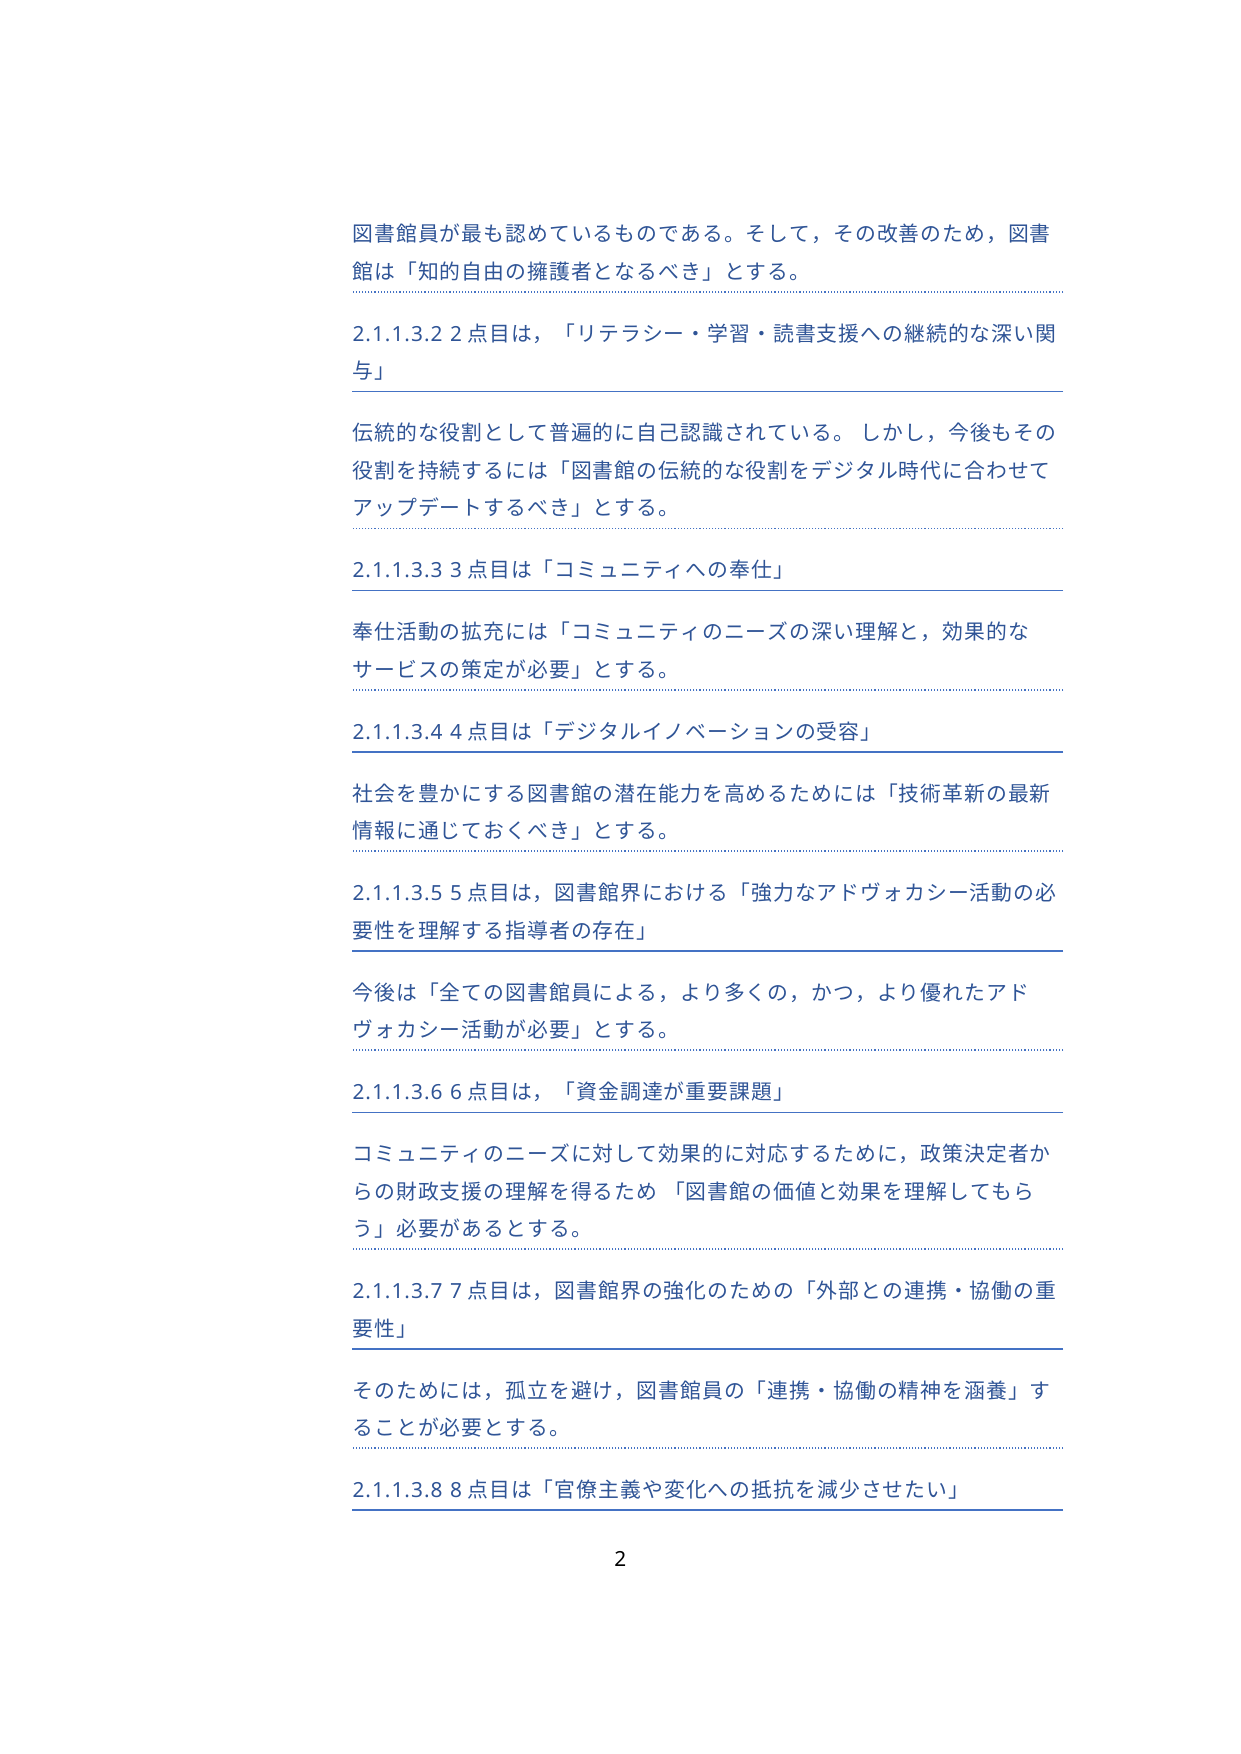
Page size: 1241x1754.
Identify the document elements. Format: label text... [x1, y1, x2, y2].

text 伝統的な役割として普遍的に自己認識されている。 しかし，今後もその役割を持続するには「図書館の伝統的な役割をデジタル時代に合わせてアップデートするべき」とする。 [352, 413, 1063, 529]
text 8点目は「官僚主義や変化への抵抗を減少させたい」 [352, 1470, 1063, 1509]
text 社会を豊かにする図書館の潜在能力を高めるためには「技術革新の最新情報に通じておくべき」とする。 [352, 773, 1063, 852]
text コミュニティのニーズに対して効果的に対応するために，政策決定者からの財政支援の理解を得るため 「図書館の価値と効果を理解してもらう」必要があるとする。 [352, 1134, 1063, 1250]
text 図書館員が最も認めているものである。そして，その改善のため，図書館は「知的自由の擁護者となるべき」とする。 [352, 214, 1063, 293]
text 3点目は「コミュニティへの奉仕」 [352, 550, 1063, 590]
text 7点目は，図書館界の強化のための「外部との連携・協働の重要性」 [352, 1271, 1063, 1348]
text そのためには，孤立を避け，図書館員の「連携・協働の精神を涵養」することが必要とする。 [352, 1370, 1063, 1449]
text 5点目は，図書館界における「強力なアドヴォカシー活動の必要性を理解する指導者の存在」 [352, 873, 1063, 950]
text 今後は「全ての図書館員による，より多くの，かつ，より優れたアドヴォカシー活動が必要」とする。 [352, 972, 1063, 1051]
text 2点目は，「リテラシー・学習・読書支援への継続的な深い関与」 [352, 313, 1063, 391]
text 4点目は「デジタルイノベーションの受容」 [352, 711, 1063, 751]
text 奉仕活動の拡充には「コミュニティのニーズの深い理解と，効果的なサービスの策定が必要」とする。 [352, 612, 1063, 691]
text 6点目は，「資金調達が重要課題」 [352, 1072, 1063, 1112]
